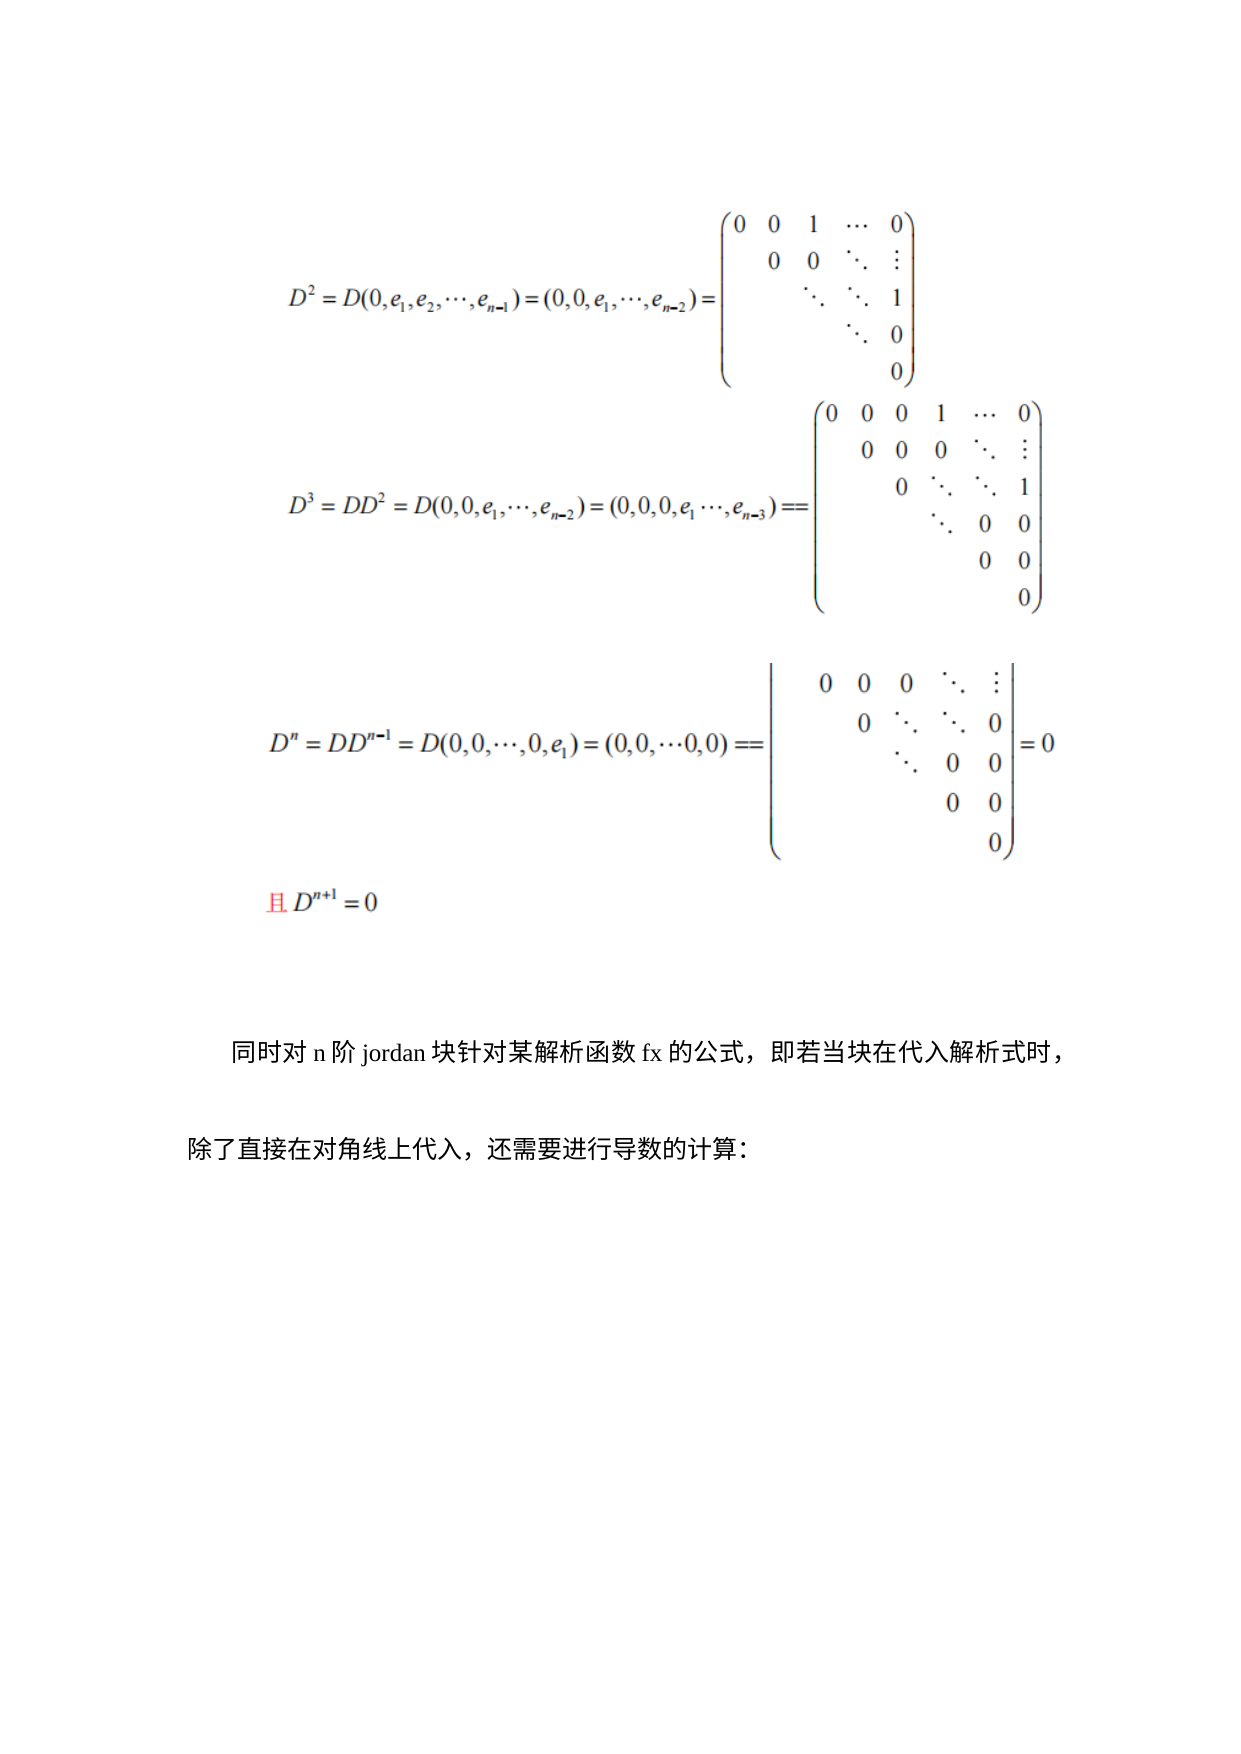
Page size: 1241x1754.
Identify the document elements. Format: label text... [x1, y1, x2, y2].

picture [231, 162, 1097, 635]
picture [231, 663, 1096, 931]
text 同时对n阶jordan块针对某解析函数fx的公式，即若当块在代入解析式时，除了直接在对角线上代入，还需要进行导数的计算： [187, 1018, 1053, 1180]
